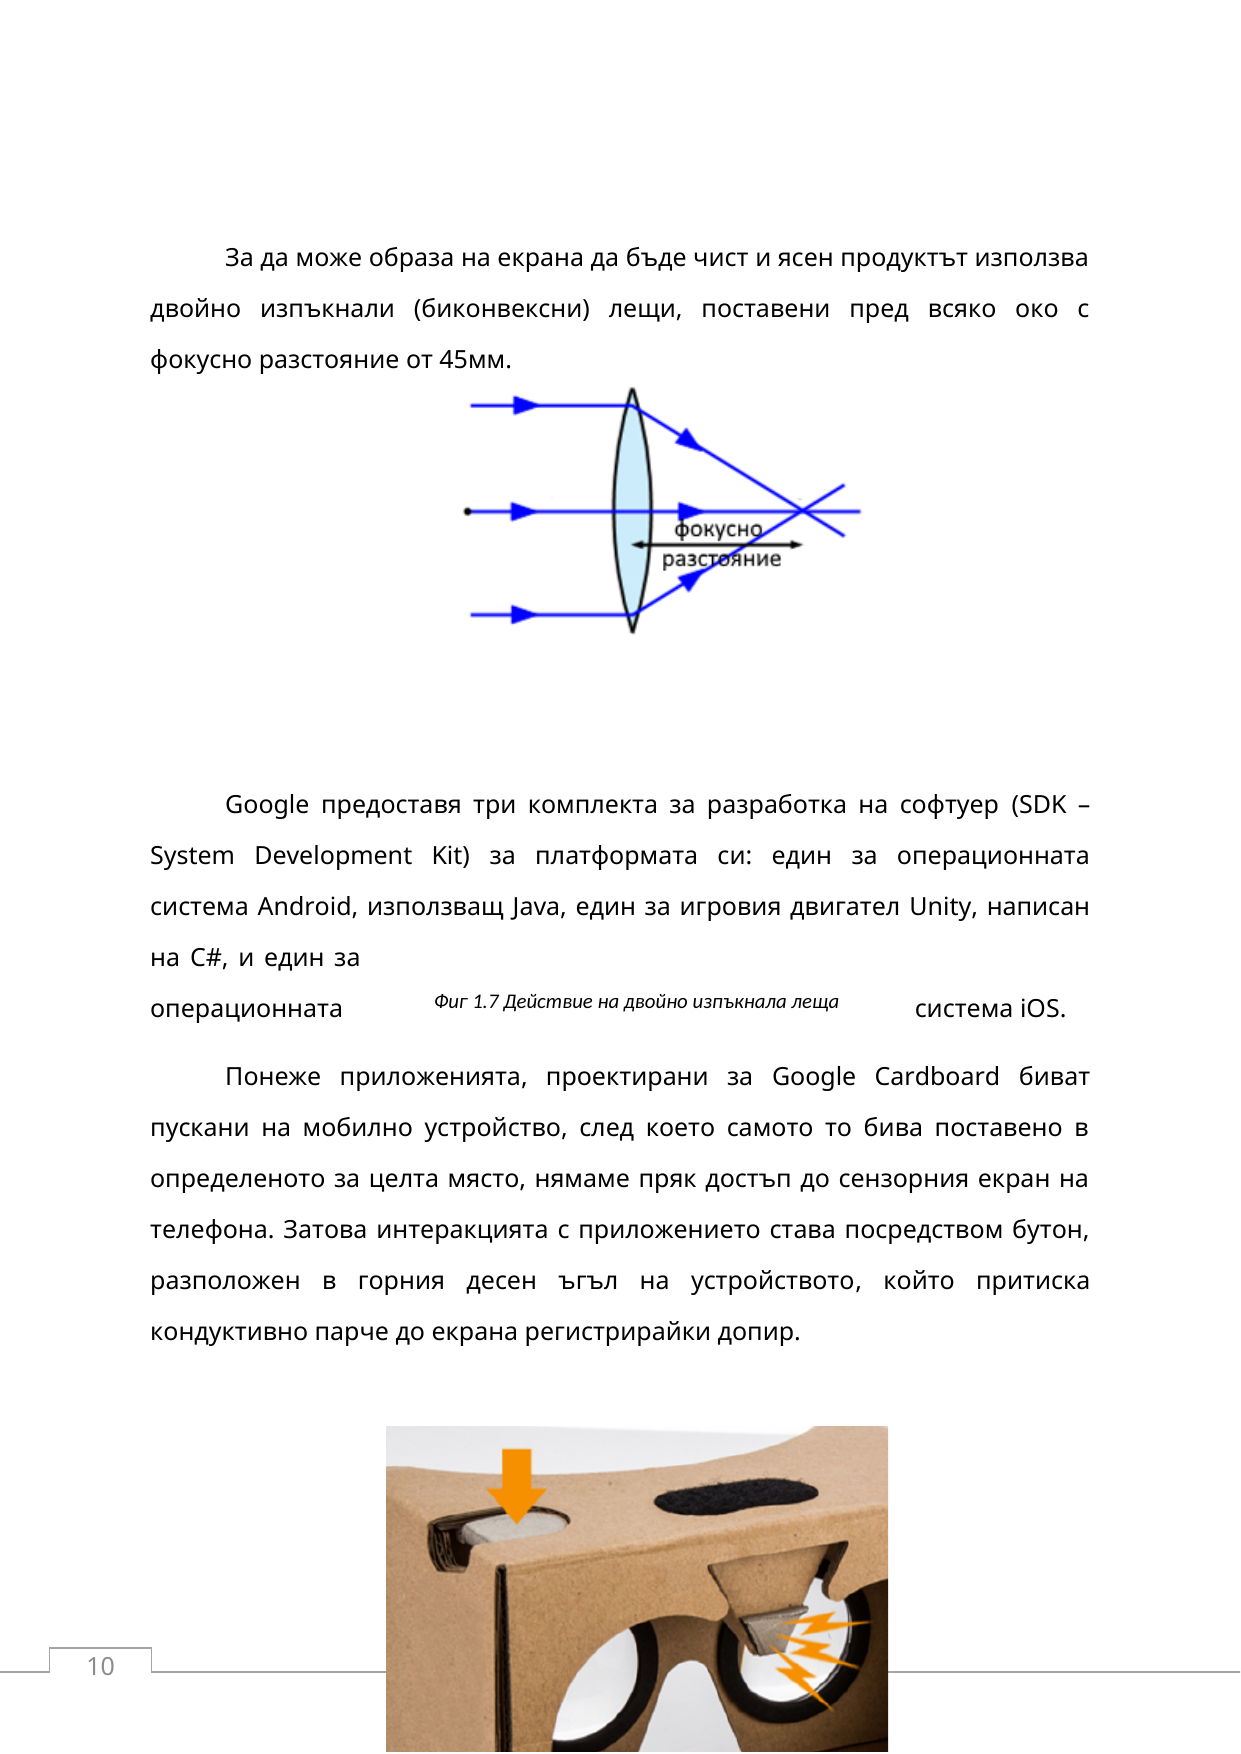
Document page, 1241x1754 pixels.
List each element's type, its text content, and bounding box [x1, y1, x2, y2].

picture [454, 380, 870, 643]
text Google предоставя три комплекта за разработка на софтуер (SDK – System Development Kit) за платформата си: един за операционната система Android, използващ Java, един за игровия двигател Unity, написан на C#, и един за операционната система iOS. [150, 786, 1090, 1025]
picture [386, 1426, 889, 1752]
text За да може образа на екрана да бъде чист и ясен продуктът използва двойно изпъкнали (биконвексни) лещи, поставени пред всяко око с фокусно разстояние от 45мм. [150, 239, 1090, 376]
text Понеже приложенията, проектирани за Google Cardboard биват пускани на мобилно устройство, след което самото то бива поставено в определеното за целта място, нямаме пряк достъп до сензорния екран на телефона. Затова интеракцията с приложението става посредством бутон, разположен в горния десен ъгъл на устройството, който притиска кондуктивно парче до екрана регистрирайки допир. [150, 1058, 1090, 1348]
